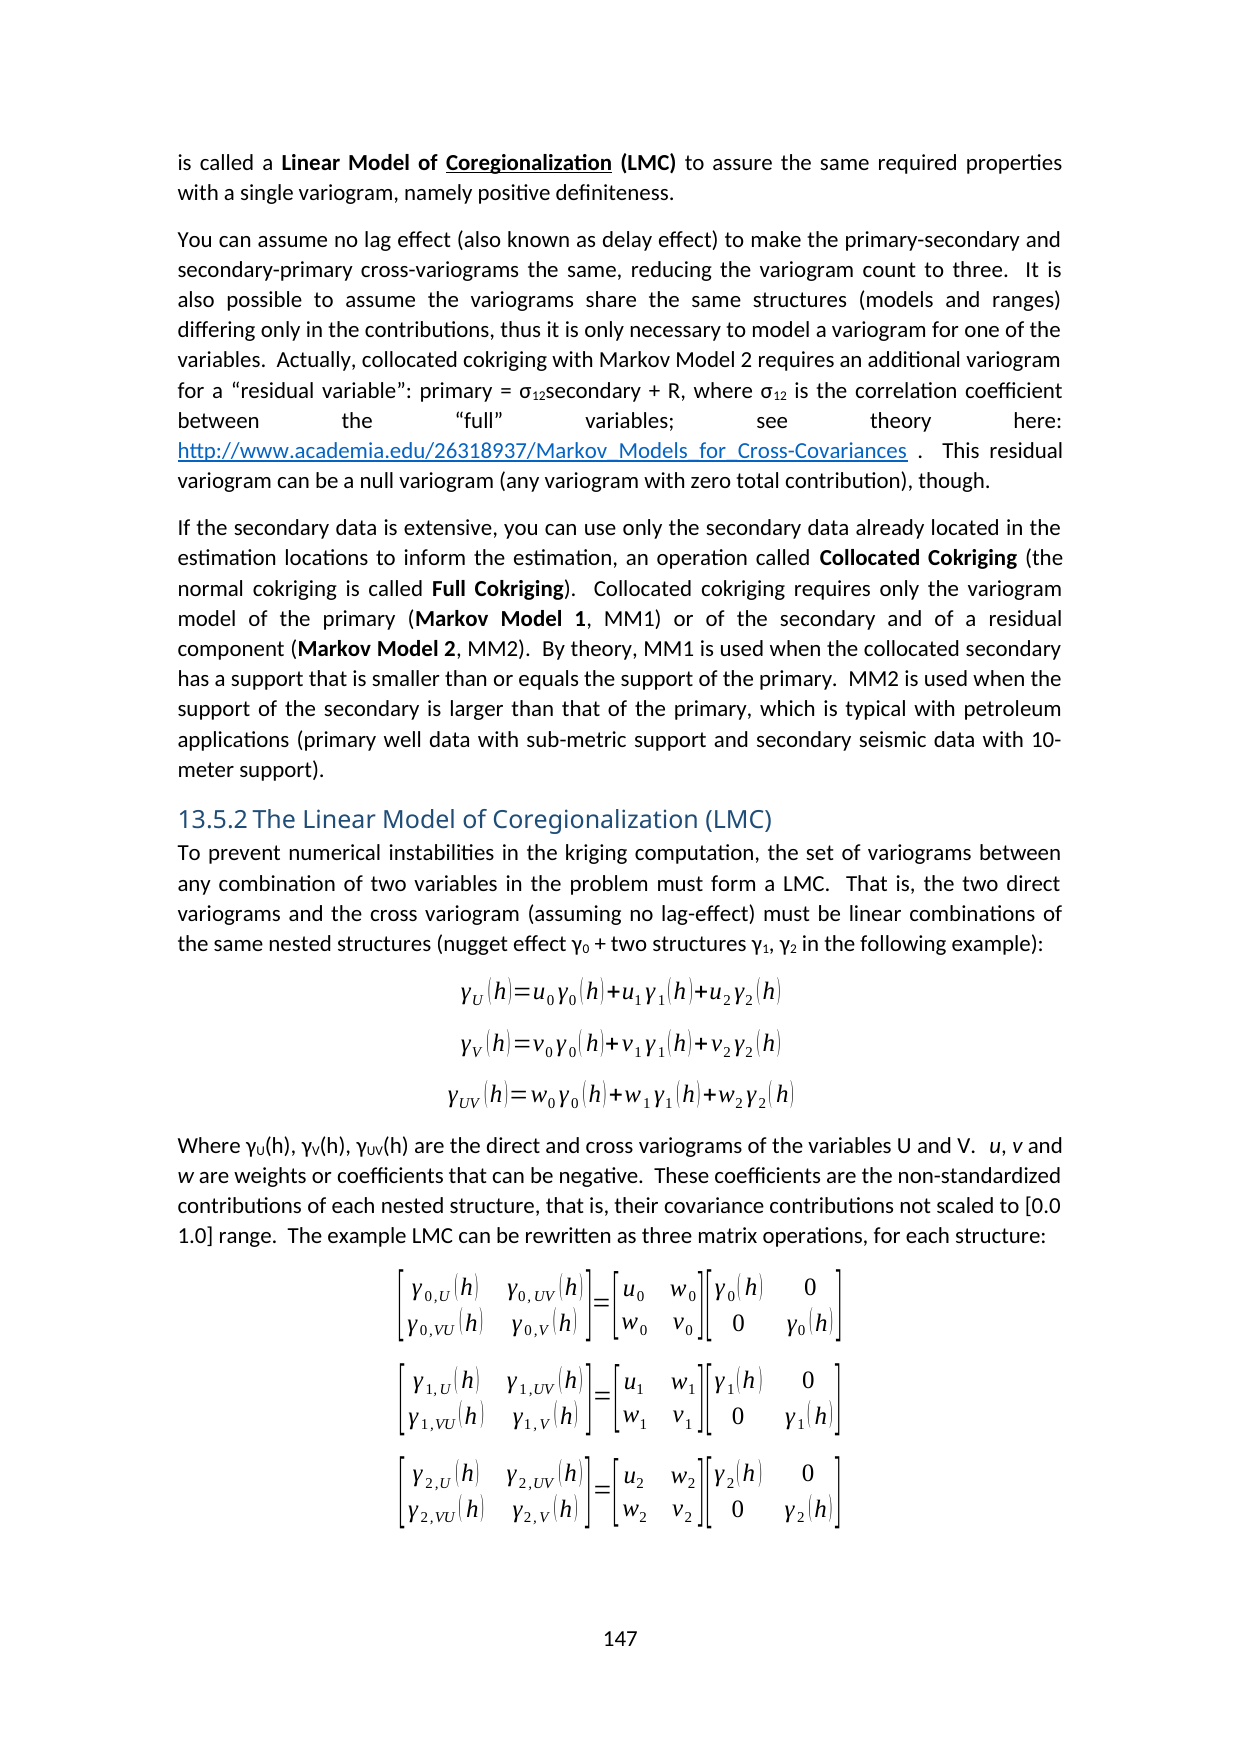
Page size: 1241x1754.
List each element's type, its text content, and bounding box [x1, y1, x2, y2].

text Where γU(h), γV(h), γUV(h) are the direct and cross variograms of the variables U and V. u, v and w are weights or coefficients that can be negative. These coefficients are the non-standardized contributions of each nested structure, that is, their covariance contributions not scaled to [0.0 1.0] range. The example LMC can be rewritten as three matrix operations, for each structure: [177, 1131, 1063, 1250]
text If the secondary data is extensive, you can use only the secondary data already located in the estimation locations to inform the estimation, an operation called Collocated Cokriging (the normal cokriging is called Full Cokriging). Collocated cokriging requires only the variogram model of the primary (Markov Model 1, MM1) or of the secondary and of a residual component (Markov Model 2, MM2). By theory, MM1 is used when the collocated secondary has a support that is smaller than or equals the support of the primary. MM2 is used when the support of the secondary is larger than that of the primary, which is typical with petroleum applications (primary well data with sub-metric support and secondary seismic data with 10-meter support). [177, 513, 1063, 783]
text You can assume no lag effect (also known as delay effect) to make the primary-secondary and secondary-primary cross-variograms the same, reducing the variogram count to three. It is also possible to assume the variograms share the same structures (models and ranges) differing only in the contributions, thus it is only necessary to model a variogram for one of the variables. Actually, collocated cokriging with Markov Model 2 requires an additional variogram for a “residual variable”: primary = σ12secondary + R, where σ12 is the correlation coefficient between the “full” variables; see theory here: http://www.academia.edu/26318937/Markov_Models_for_Cross-Covariances . This residual variogram can be a null variogram (any variogram with zero total contribution), though. [177, 225, 1063, 494]
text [177, 148, 1063, 206]
text To prevent numerical instabilities in the kriging computation, the set of variograms between any combination of two variables in the problem must form a LMC. That is, the two direct variograms and the cross variogram (assuming no lag-effect) must be linear combinations of the same nested structures (nugget effect γ0 + two structures γ1, γ2 in the following example): [177, 838, 1063, 957]
subtitle The Linear Model of Coregionalization (LMC) [177, 802, 1063, 836]
